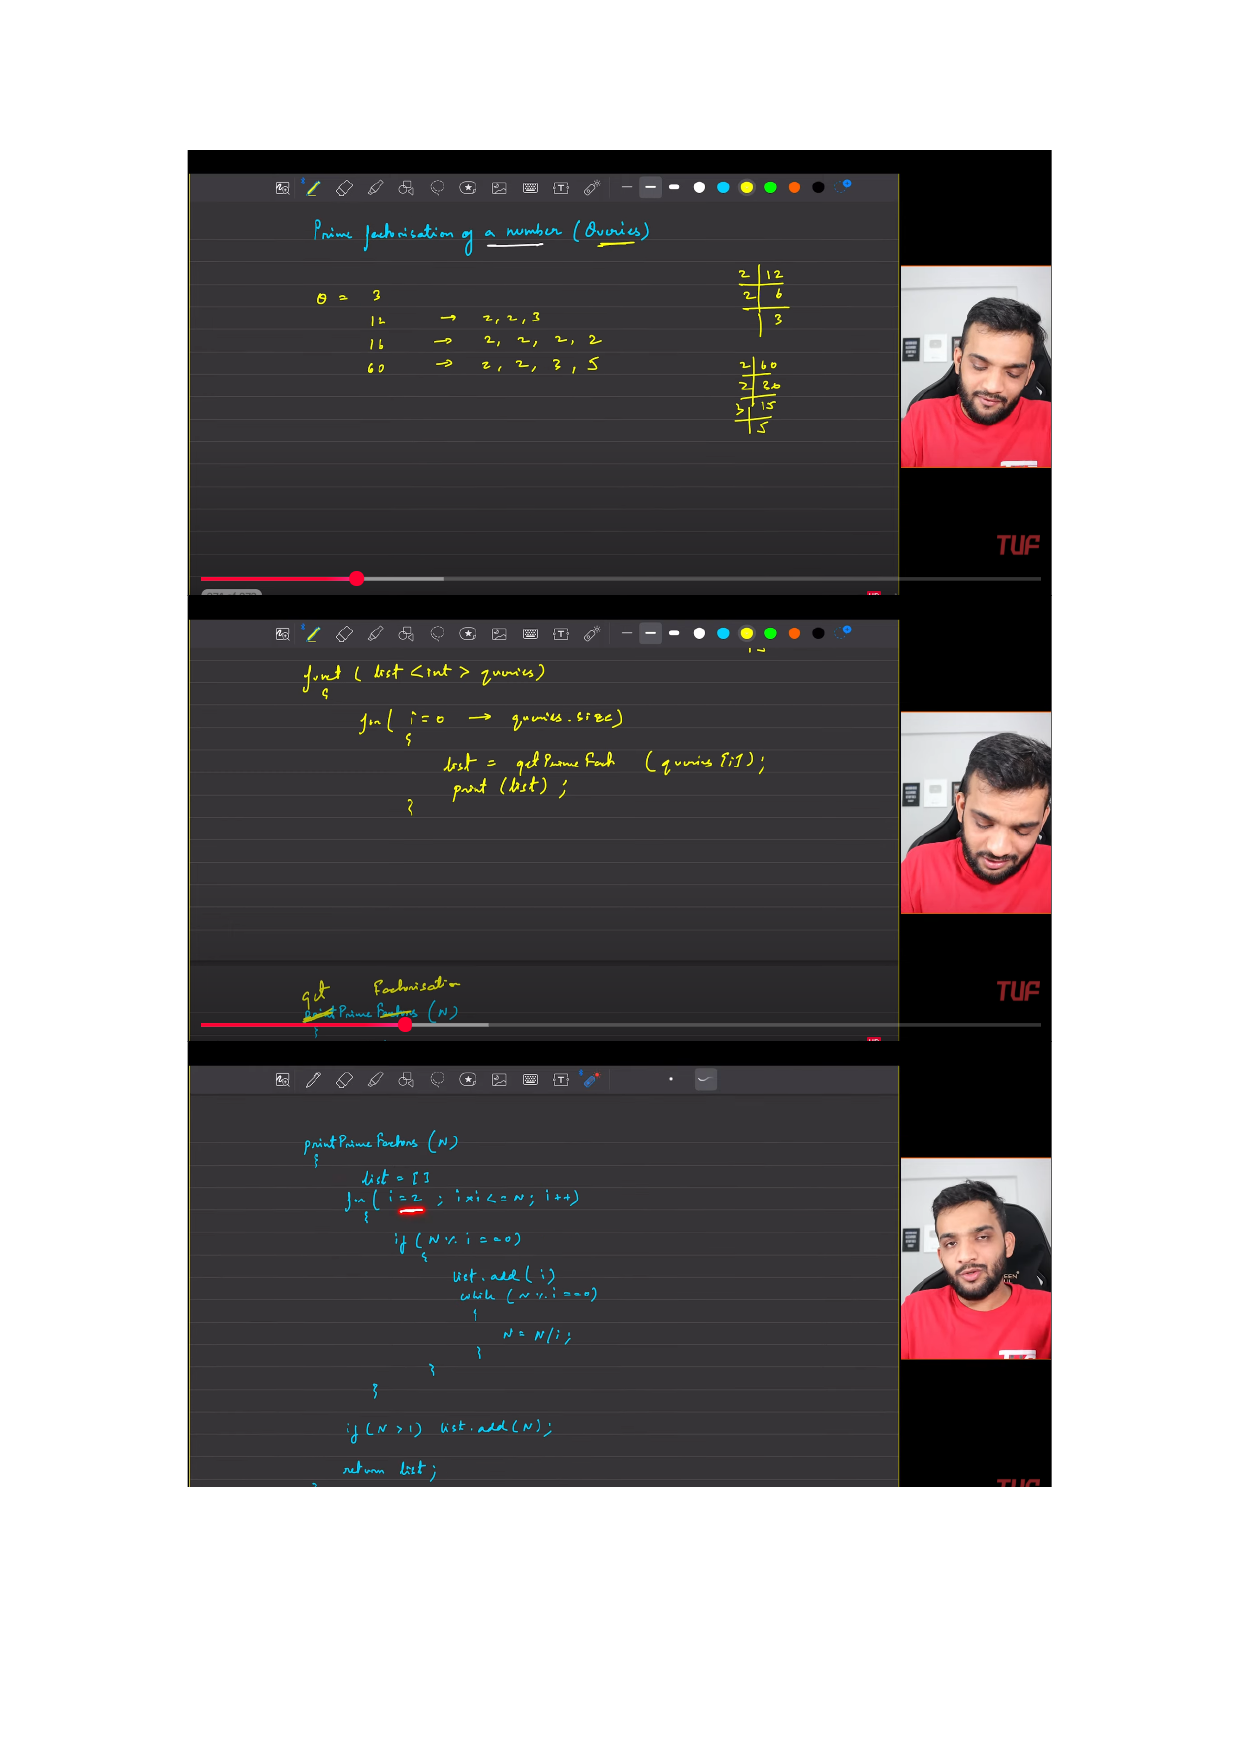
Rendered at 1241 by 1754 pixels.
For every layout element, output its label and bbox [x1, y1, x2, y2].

picture [187, 150, 1052, 1487]
